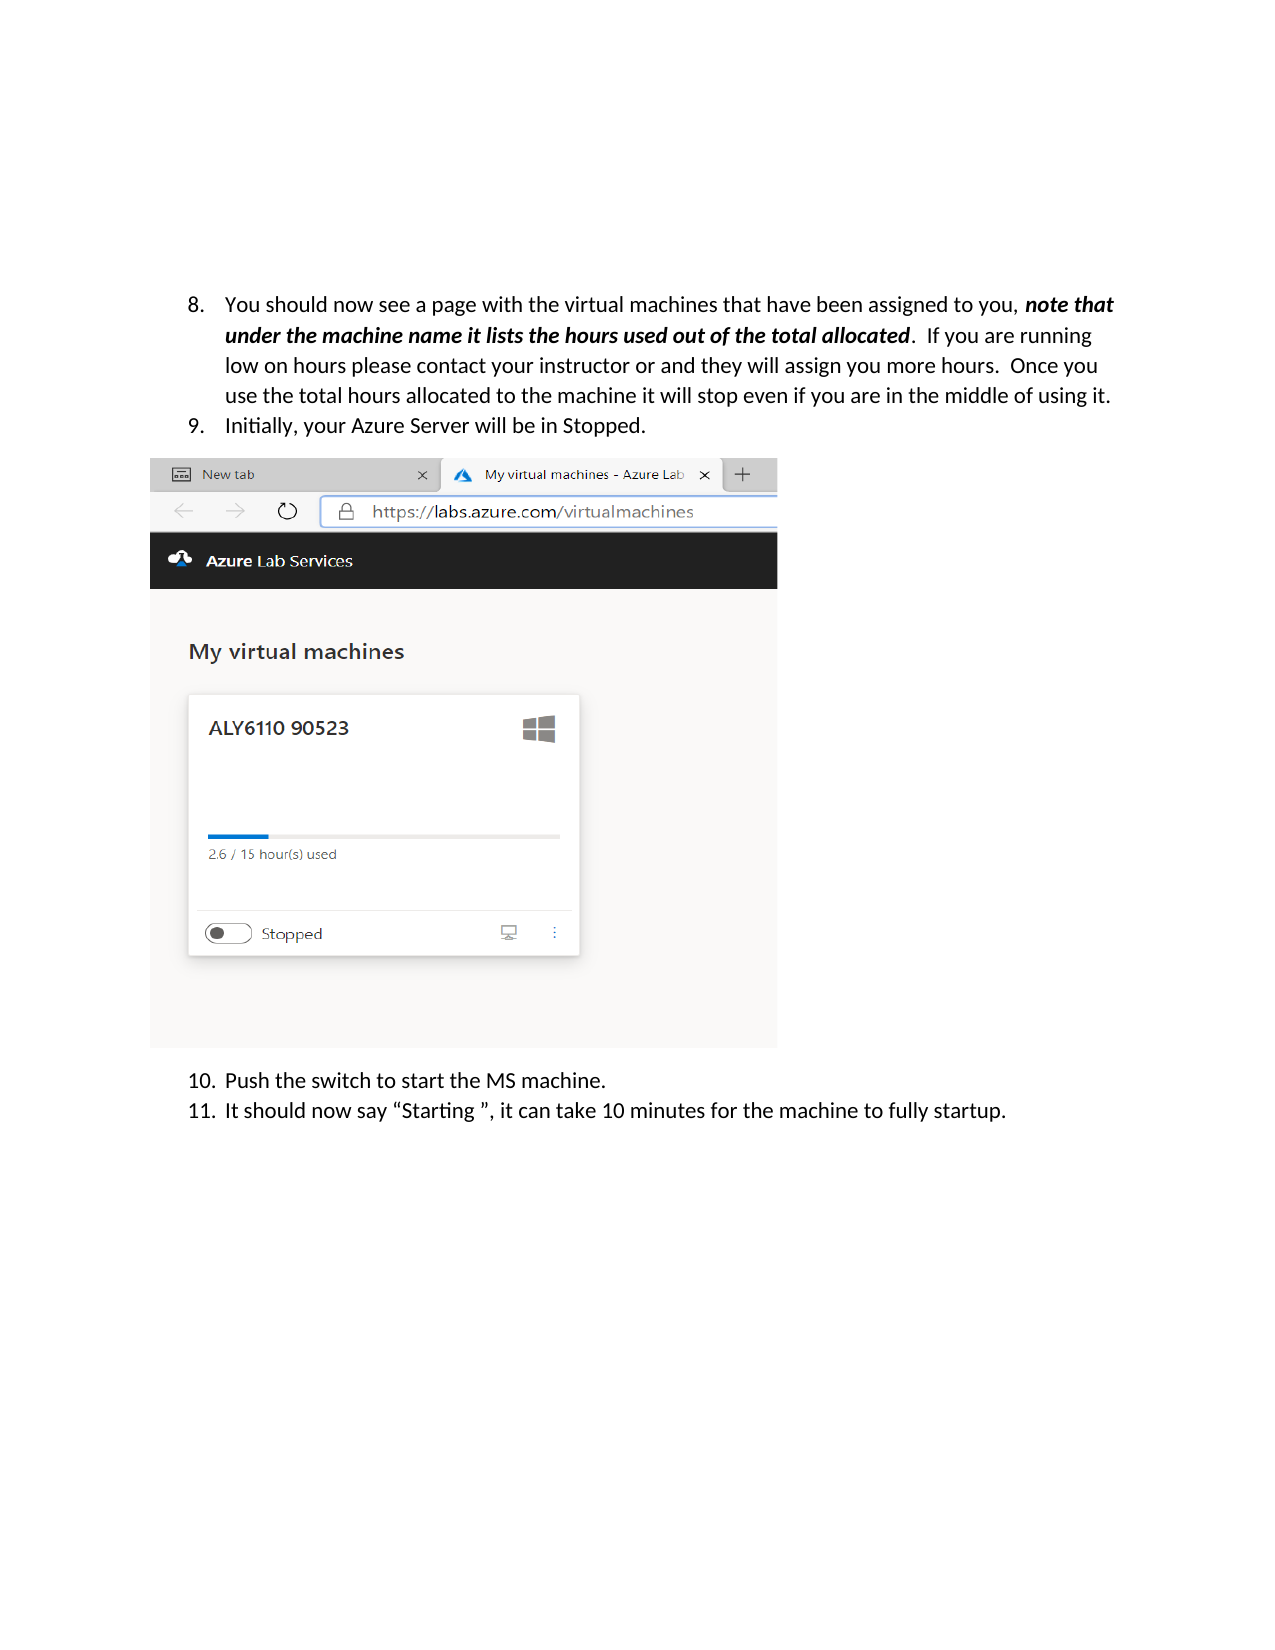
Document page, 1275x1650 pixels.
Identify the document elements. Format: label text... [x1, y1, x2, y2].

list Initially, your Azure Server will be in Stopped. [187, 411, 1125, 439]
list Push the switch to start the MS machine. [187, 1066, 1125, 1094]
picture [150, 458, 778, 1048]
list You should now see a page with the virtual machines that have been assigned to you, note that under the machine name it lists the hours used out of the total allocated. If you are running low on hours please contact your instructor or and they will assign you more hours. Once you use the total hours allocated to the machine it will stop even if you are in the middle of using it. [187, 291, 1125, 409]
list It should now say “Starting ”, it can take 10 minutes for the machine to fully startup. [187, 1097, 1125, 1125]
